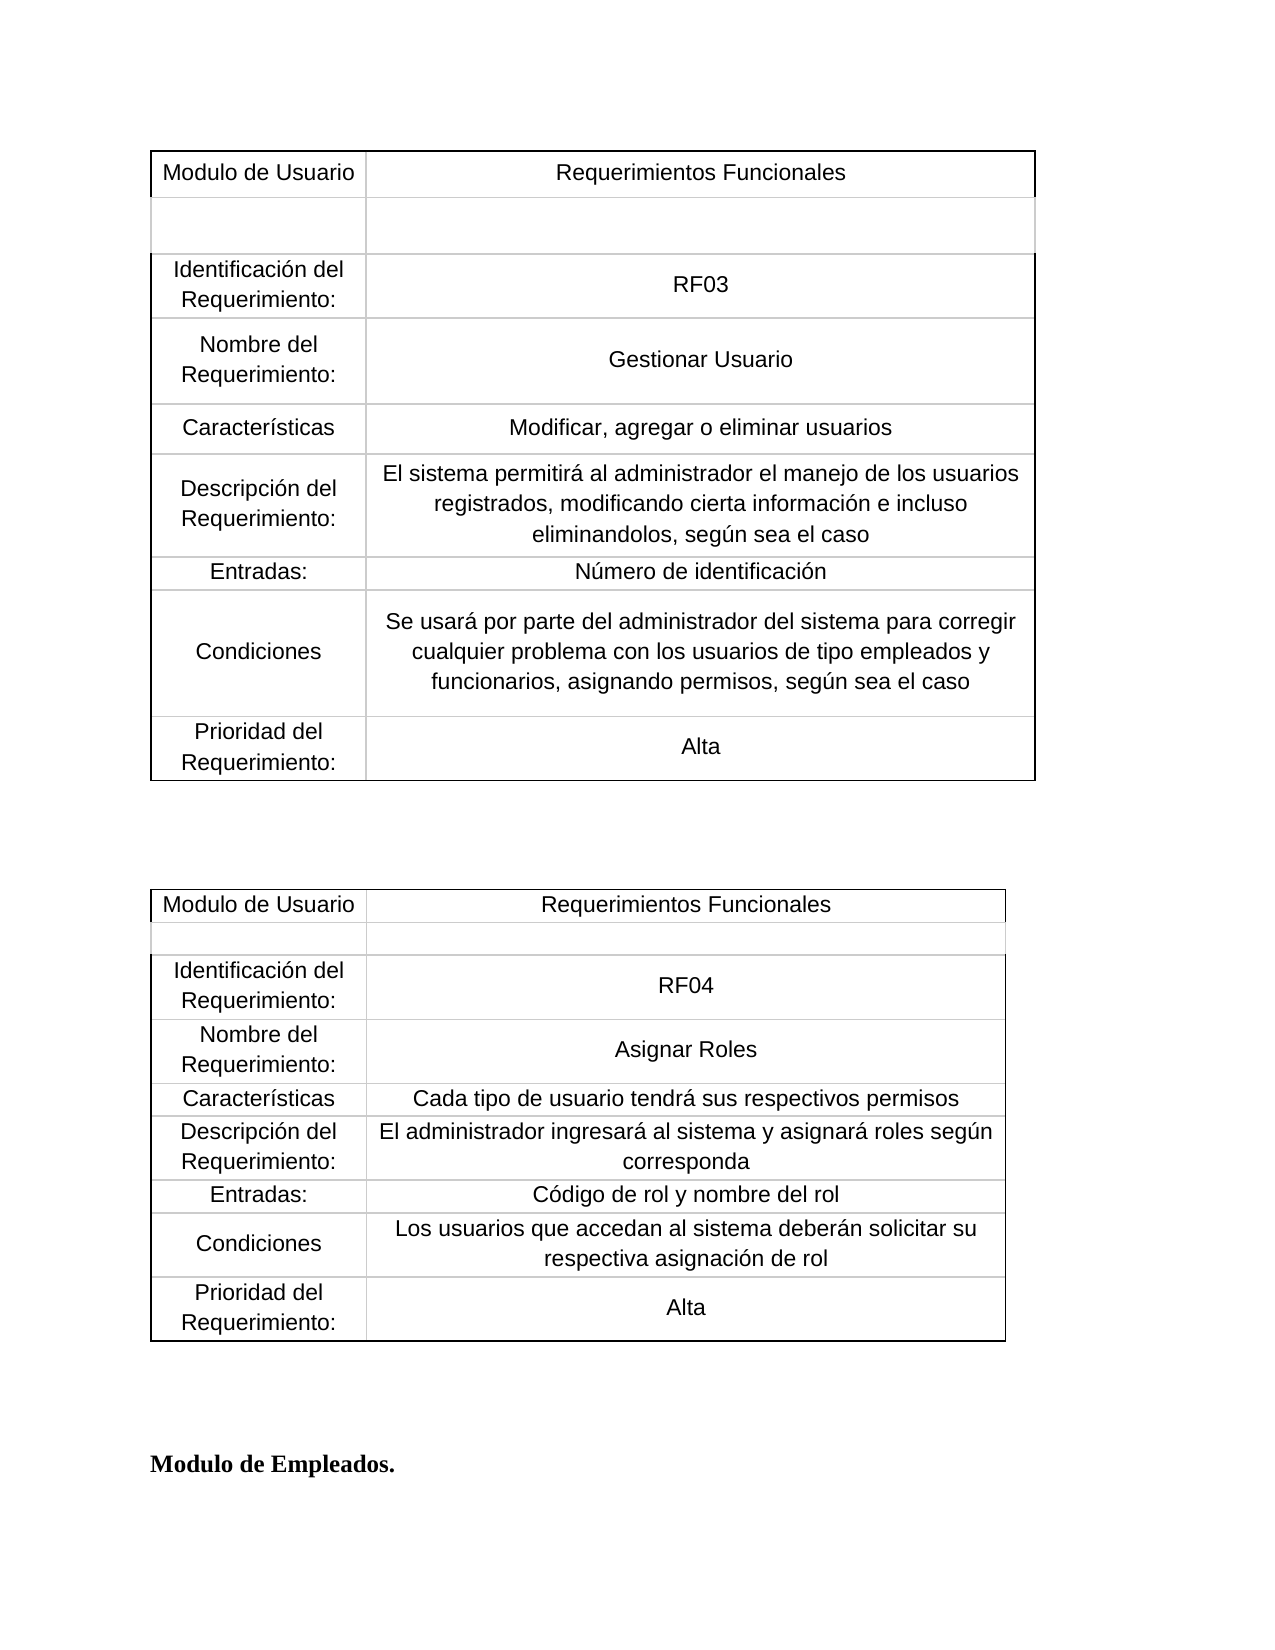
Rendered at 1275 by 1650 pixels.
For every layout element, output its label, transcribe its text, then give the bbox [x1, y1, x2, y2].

text Modulo de Empleados. [150, 1449, 1125, 1478]
